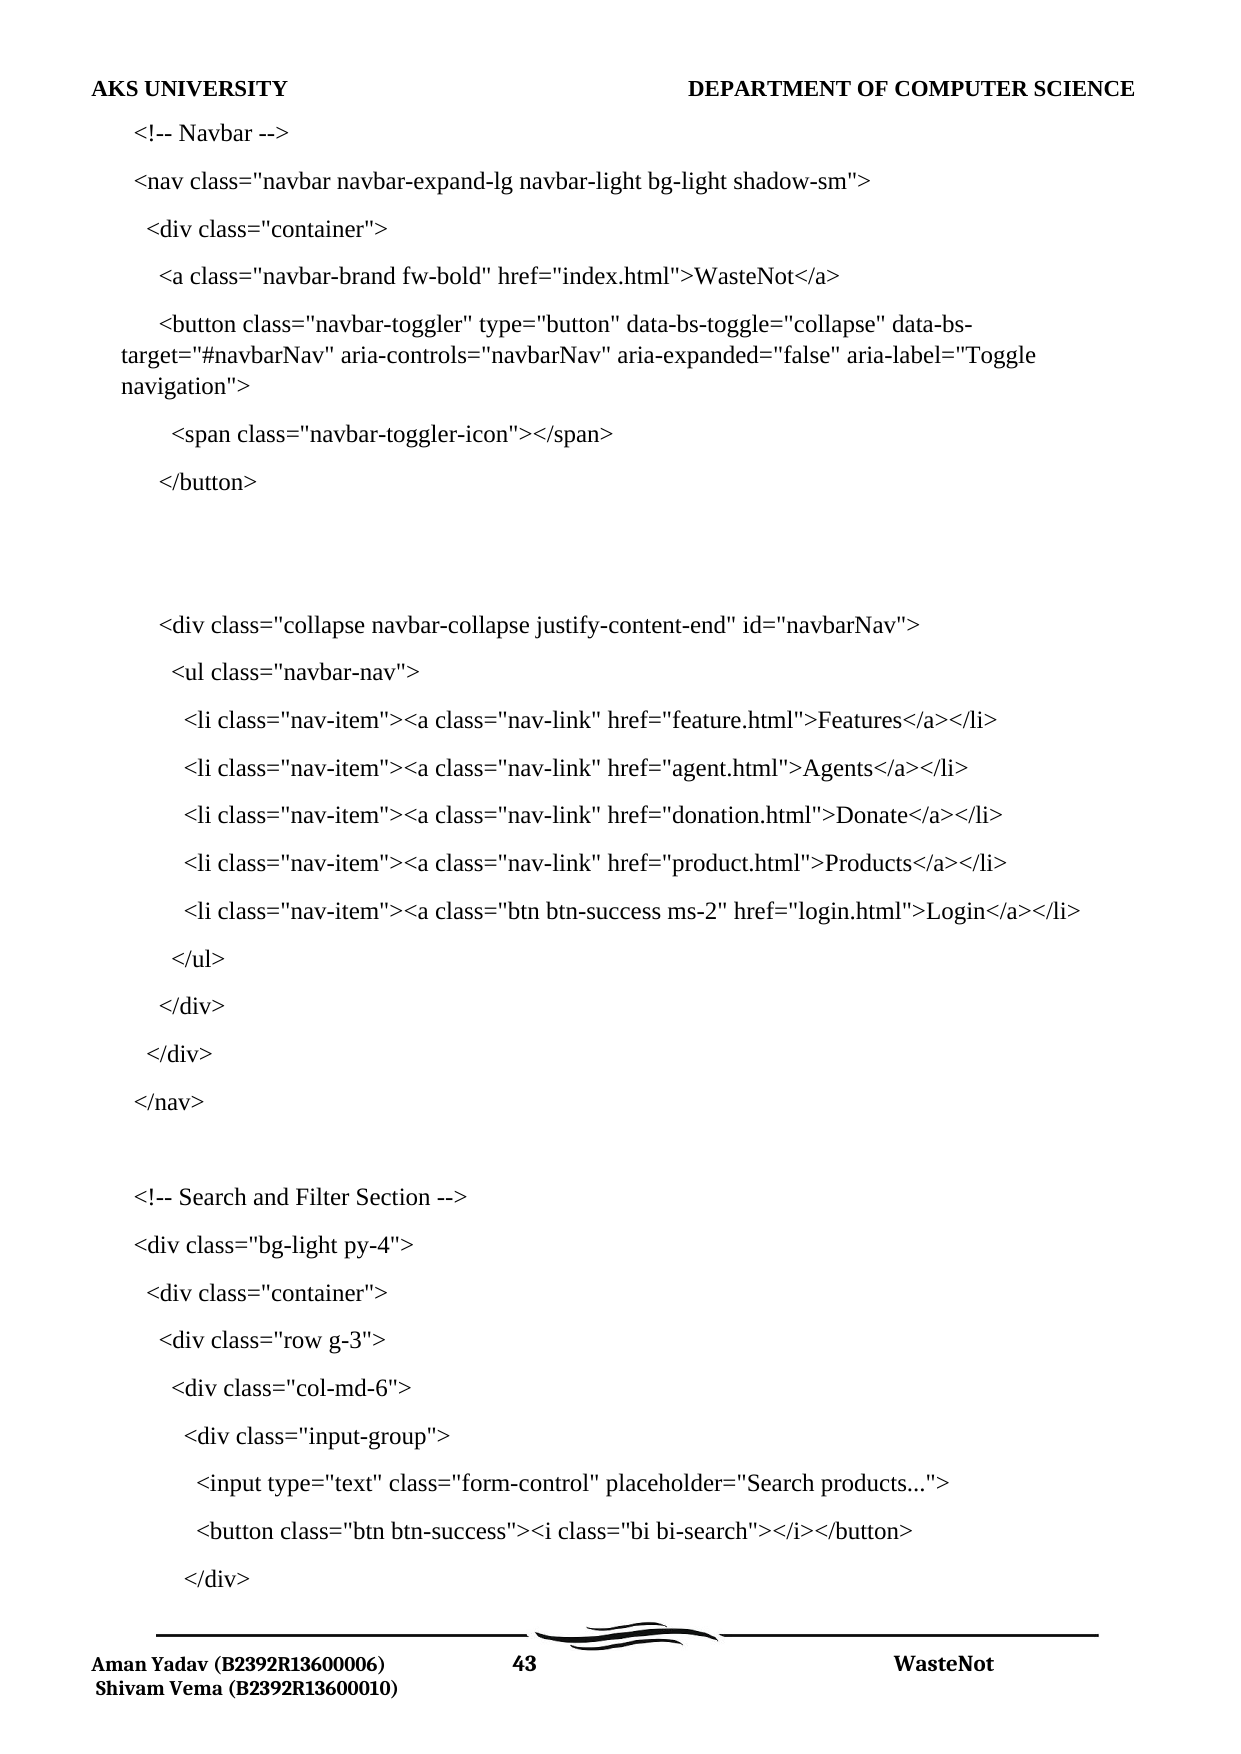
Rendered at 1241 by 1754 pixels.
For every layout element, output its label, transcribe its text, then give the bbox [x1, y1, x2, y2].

text <li class="nav-item"><a class="btn btn-success ms-2" href="login.html">Login</a></li> [121, 896, 1162, 925]
text <ul class="navbar-nav"> [121, 657, 1162, 686]
text <!-- Search and Filter Section --> [121, 1182, 1162, 1211]
text </div> [121, 1039, 1162, 1068]
text <!-- Navbar --> [121, 118, 1162, 147]
text </div> [121, 991, 1162, 1020]
text </ul> [121, 944, 1162, 972]
text <a class="navbar-brand fw-bold" href="index.html">WasteNot</a> [121, 261, 1162, 290]
text <button class="navbar-toggler" type="button" data-bs-toggle="collapse" data-bs-target="#navbarNav" aria-controls="navbarNav" aria-expanded="false" aria-label="Toggle navigation"> [121, 309, 1162, 400]
picture [156, 1618, 1100, 1651]
text <input type="text" class="form-control" placeholder="Search products..."> [121, 1468, 1162, 1497]
text <span class="navbar-toggler-icon"></span> [121, 419, 1162, 448]
text <div class="col-md-6"> [121, 1373, 1162, 1402]
text <li class="nav-item"><a class="nav-link" href="donation.html">Donate</a></li> [121, 801, 1162, 829]
text <div class="row g-3"> [121, 1325, 1162, 1354]
text <div class="collapse navbar-collapse justify-content-end" id="navbarNav"> [121, 610, 1162, 638]
text <div class="container"> [121, 1278, 1162, 1306]
text <div class="input-group"> [121, 1421, 1162, 1449]
text </div> [121, 1564, 1162, 1593]
text <div class="container"> [121, 214, 1162, 242]
text <li class="nav-item"><a class="nav-link" href="product.html">Products</a></li> [121, 848, 1162, 877]
text <div class="bg-light py-4"> [121, 1230, 1162, 1259]
text <nav class="navbar navbar-expand-lg navbar-light bg-light shadow-sm"> [121, 166, 1162, 195]
text <li class="nav-item"><a class="nav-link" href="feature.html">Features</a></li> [121, 705, 1162, 734]
text </button> [121, 467, 1162, 495]
text <button class="btn btn-success"><i class="bi bi-search"></i></button> [121, 1516, 1162, 1545]
text </nav> [121, 1087, 1162, 1116]
text <li class="nav-item"><a class="nav-link" href="agent.html">Agents</a></li> [121, 753, 1162, 782]
